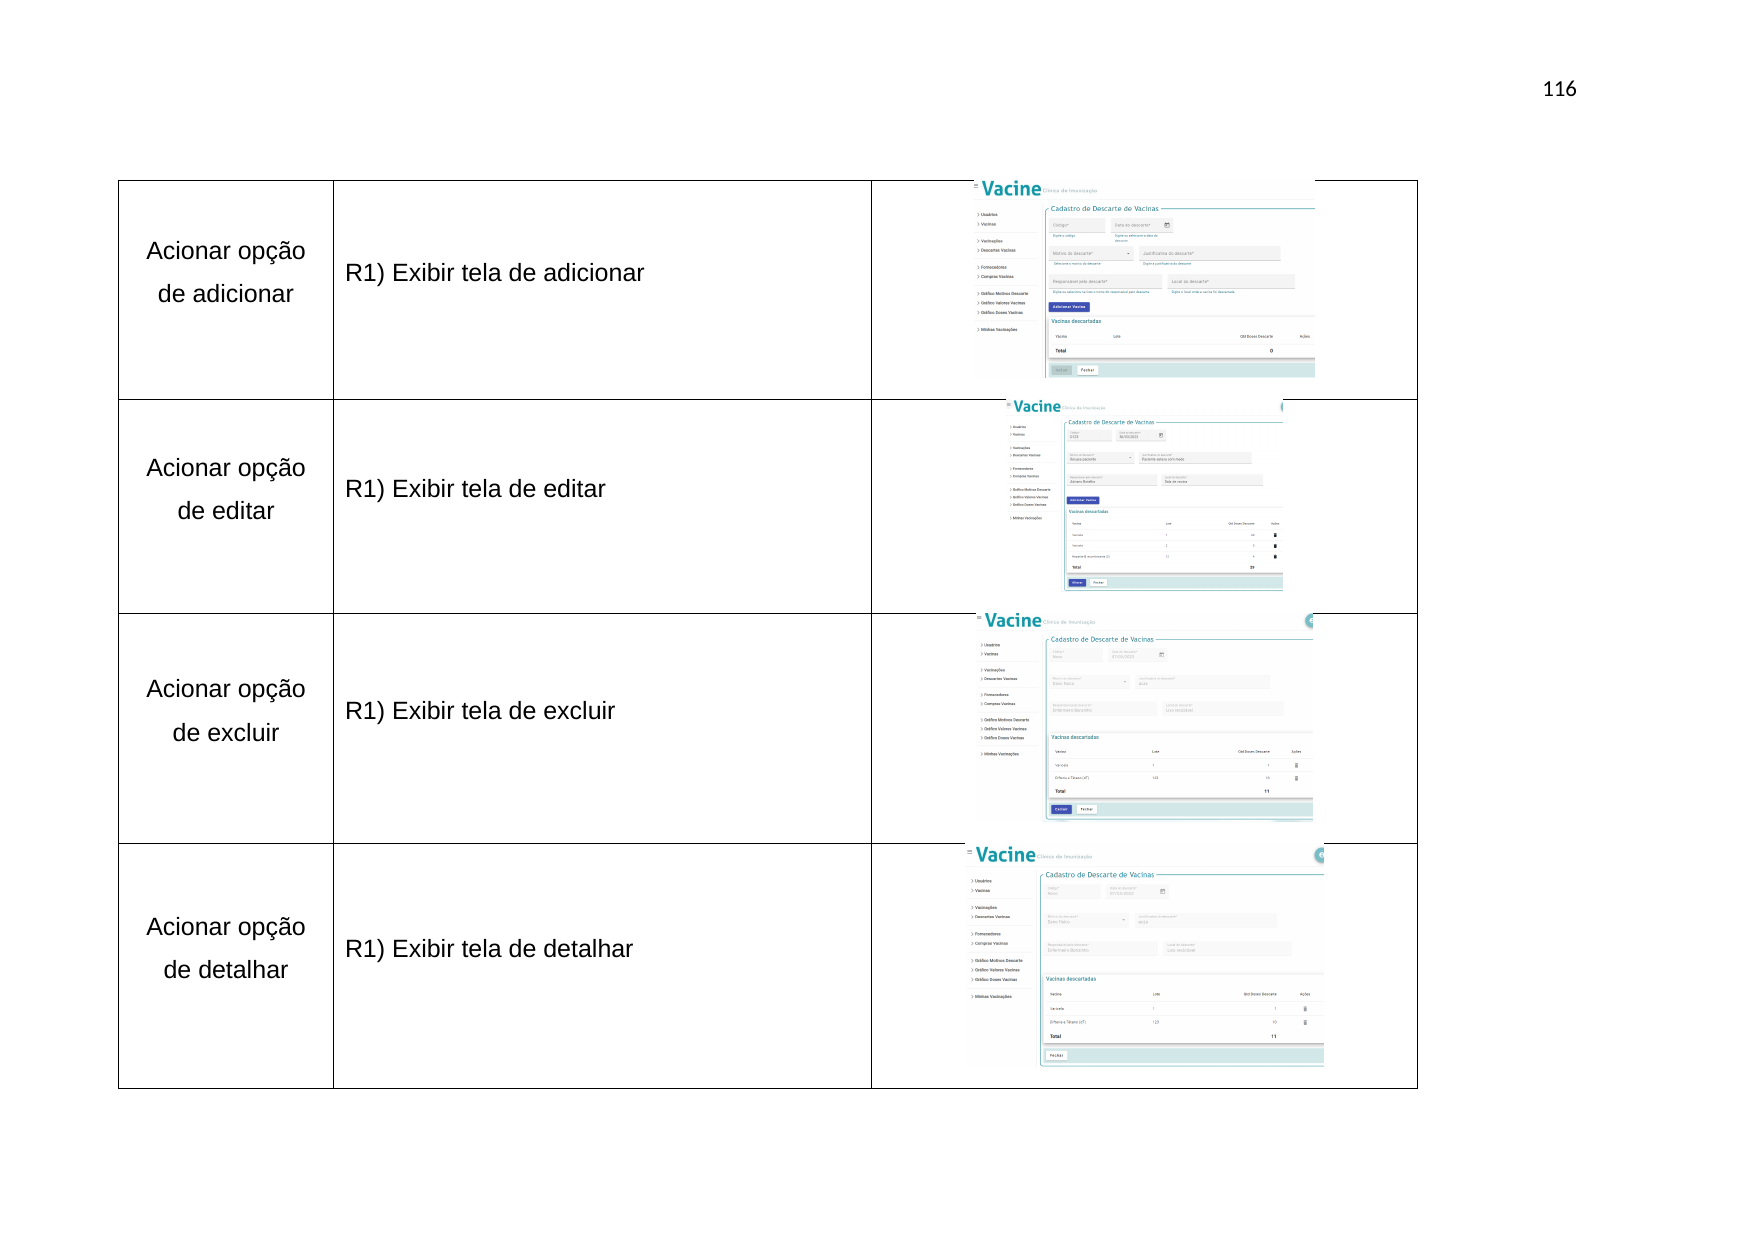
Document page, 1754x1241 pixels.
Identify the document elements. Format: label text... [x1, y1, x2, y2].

table_cell [872, 614, 1417, 842]
table_cell R1) Exibir tela de excluir [334, 614, 871, 842]
table_cell [872, 181, 1417, 398]
picture [974, 180, 1315, 378]
table_cell [872, 844, 1417, 1088]
picture [1006, 399, 1283, 592]
table_cell R1) Exibir tela de detalhar [334, 844, 871, 1088]
table_cell Acionar opção de adicionar [119, 181, 333, 398]
table_cell Acionar opção de detalhar [119, 844, 333, 1088]
table_cell R1) Exibir tela de editar [334, 400, 871, 613]
table_cell R1) Exibir tela de adicionar [334, 181, 871, 398]
table_cell [872, 400, 1417, 613]
table_cell Acionar opção de excluir [119, 614, 333, 842]
table_cell Acionar opção de editar [119, 400, 333, 613]
picture [976, 613, 1313, 822]
picture [965, 843, 1324, 1067]
